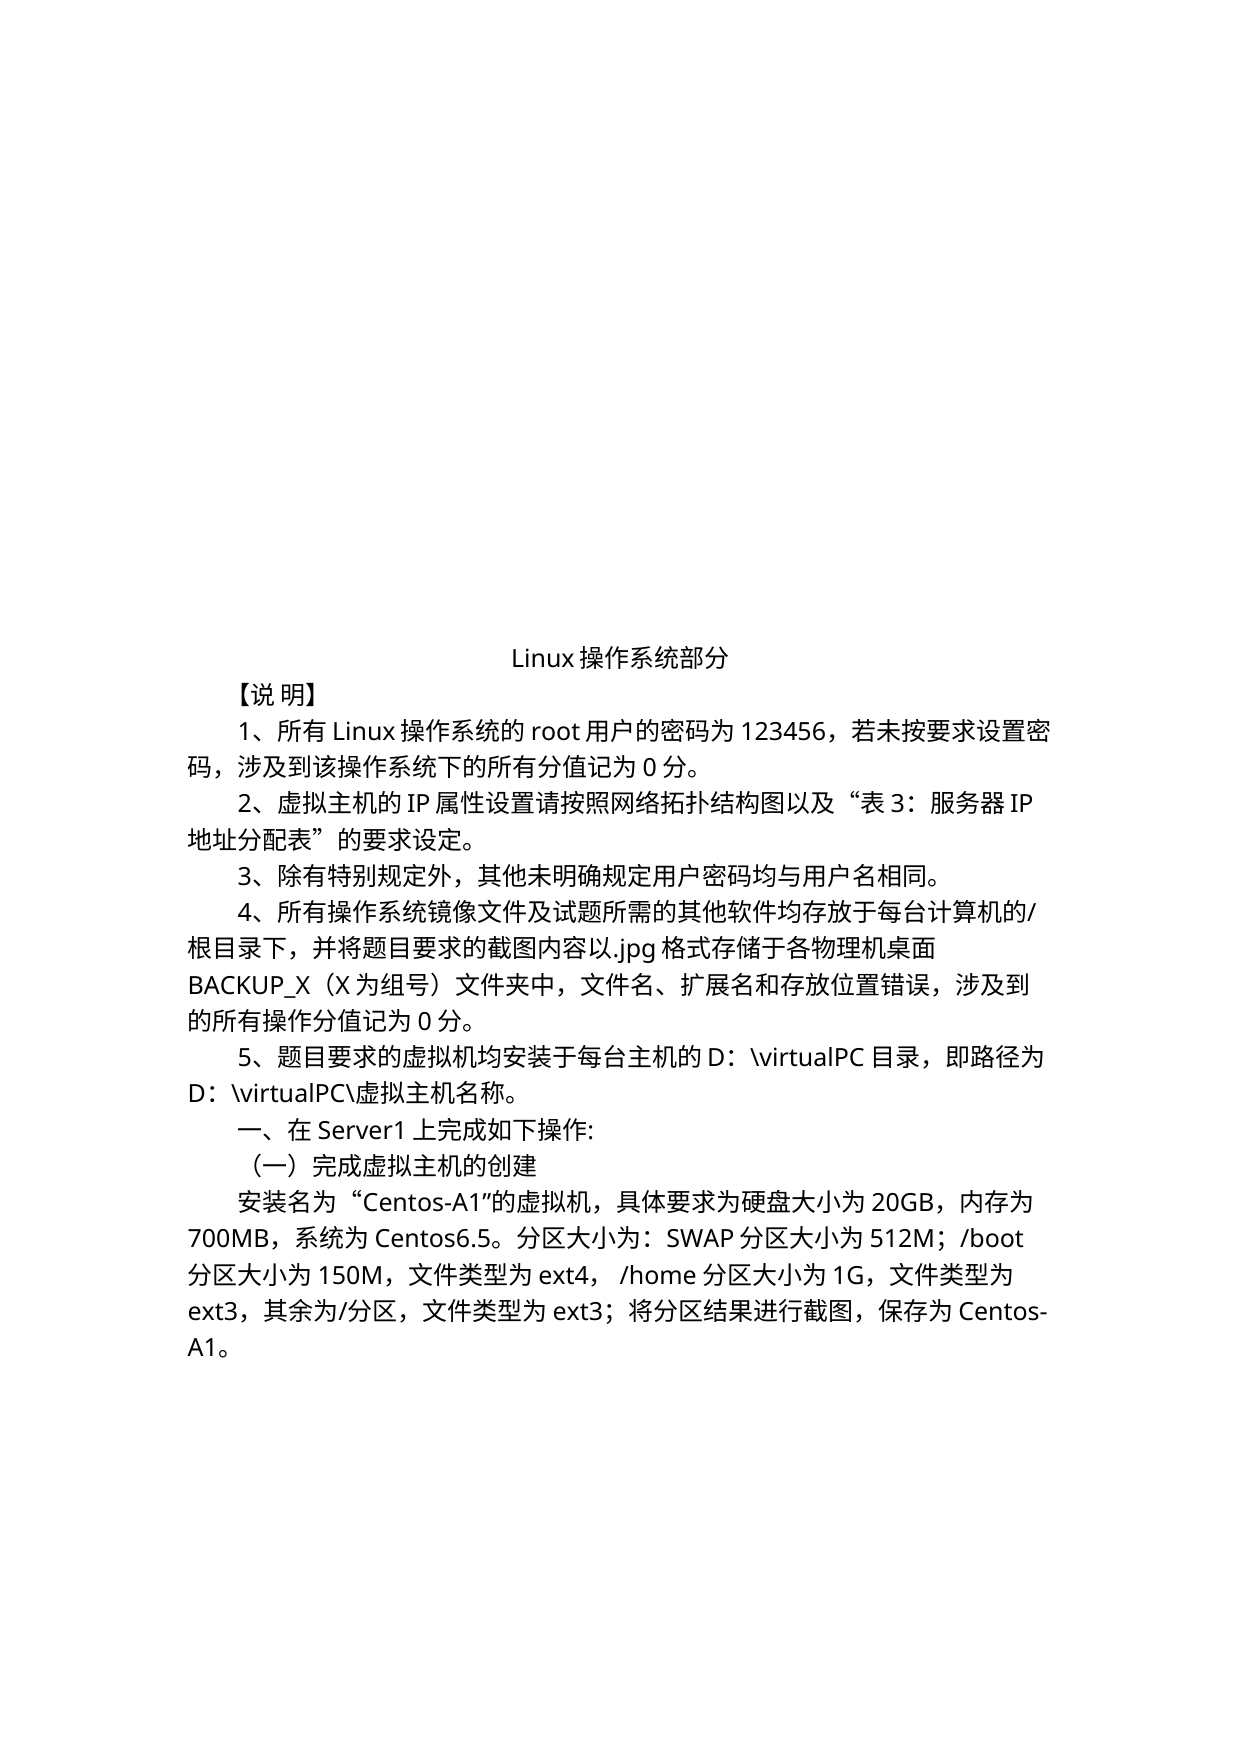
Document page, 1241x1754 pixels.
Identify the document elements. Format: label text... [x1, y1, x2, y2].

text Linux操作系统部分 [187, 639, 1053, 675]
text 【说 明】 [187, 675, 1053, 711]
text 5、题目要求的虚拟机均安装于每台主机的D：\virtualPC目录，即路径为D：\virtualPC\虚拟主机名称。 [187, 1038, 1053, 1110]
text 4、所有操作系统镜像文件及试题所需的其他软件均存放于每台计算机的/根目录下，并将题目要求的截图内容以.jpg格式存储于各物理机桌面BACKUP_X（X为组号）文件夹中，文件名、扩展名和存放位置错误，涉及到的所有操作分值记为0分。 [187, 893, 1053, 1038]
text 3、除有特别规定外，其他未明确规定用户密码均与用户名相同。 [187, 856, 1053, 893]
text 一、在Server1上完成如下操作: [187, 1110, 1053, 1146]
text （一）完成虚拟主机的创建 [237, 1146, 1053, 1183]
text 2、虚拟主机的IP属性设置请按照网络拓扑结构图以及“表3：服务器IP地址分配表”的要求设定。 [187, 784, 1053, 856]
text 安装名为“Centos-A1”的虚拟机，具体要求为硬盘大小为20GB，内存为700MB，系统为Centos6.5。分区大小为：SWAP分区大小为512M；/boot分区大小为150M，文件类型为ext4， /home分区大小为1G，文件类型为ext3，其余为/分区，文件类型为ext3；将分区结果进行截图，保存为Centos-A1。 [187, 1183, 1053, 1364]
text 1、所有Linux操作系统的root用户的密码为123456，若未按要求设置密码，涉及到该操作系统下的所有分值记为0分。 [187, 711, 1053, 784]
